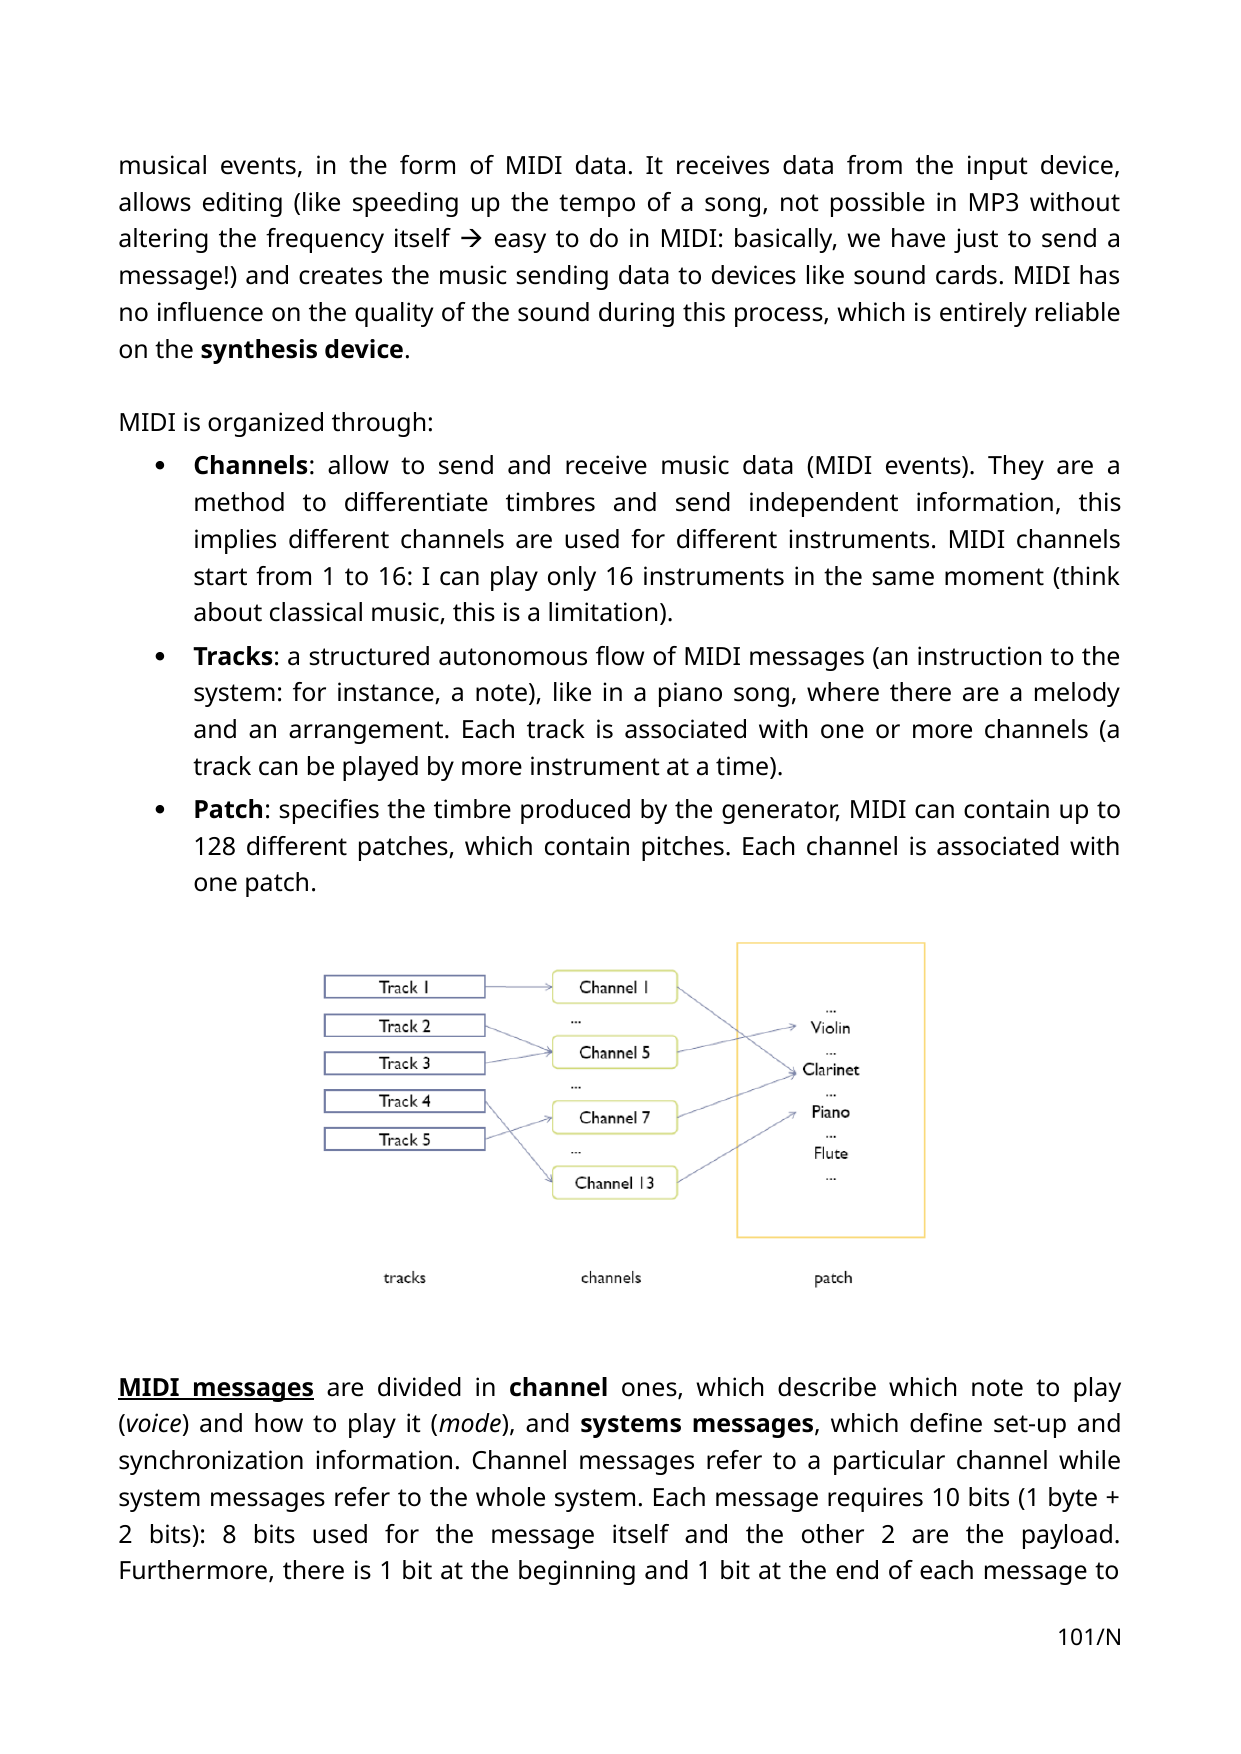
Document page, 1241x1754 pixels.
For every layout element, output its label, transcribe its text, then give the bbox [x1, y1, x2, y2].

list Channels: allow to send and receive music data (MIDI events). They are a method to differentiate timbres and send independent information, this implies different channels are used for different instruments. MIDI channels start from 1 to 16: I can play only 16 instruments in the same moment (think about classical music, this is a limitation). [156, 448, 1122, 629]
list Patch: specifies the timbre produced by the generator, MIDI can contain up to 128 different patches, which contain pitches. Each channel is associated with one patch. [156, 791, 1122, 899]
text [118, 148, 1122, 366]
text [118, 1369, 1122, 1587]
picture [306, 938, 934, 1294]
list Tracks: a structured autonomous flow of MIDI messages (an instruction to the system: for instance, a note), like in a piano song, where there are a melody and an arrangement. Each track is associated with one or more channels (a track can be played by more instrument at a time). [156, 638, 1122, 782]
text MIDI is organized through: [118, 405, 1122, 439]
